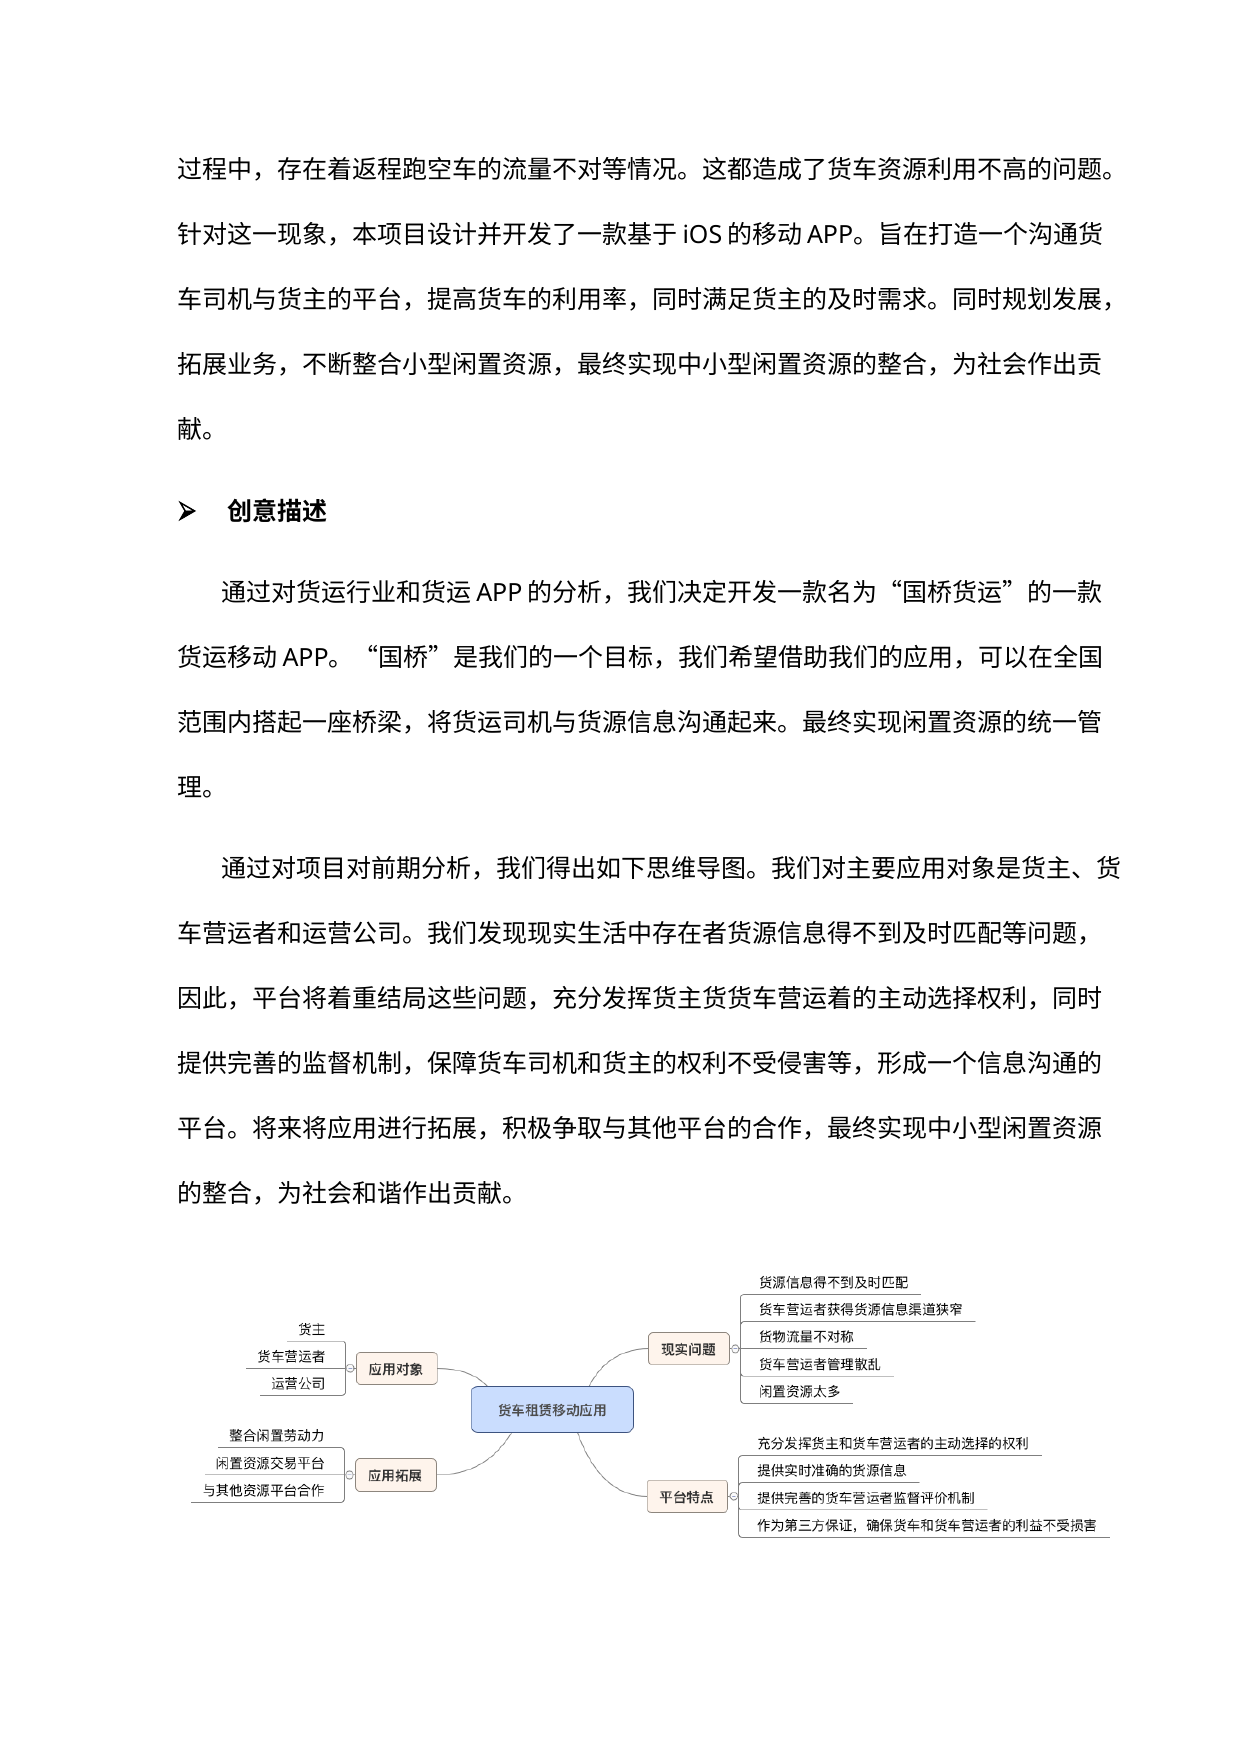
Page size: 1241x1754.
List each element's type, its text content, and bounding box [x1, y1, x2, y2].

text 通过对货运行业和货运APP的分析，我们决定开发一款名为“国桥货运”的一款货运移动APP。“国桥”是我们的一个目标，我们希望借助我们的应用，可以在全国范围内搭起一座桥梁，将货运司机与货源信息沟通起来。最终实现闲置资源的统一管理。 [177, 558, 1122, 818]
picture [177, 1256, 1123, 1550]
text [177, 135, 1122, 460]
list 创意描述 [177, 477, 1122, 542]
text 通过对项目对前期分析，我们得出如下思维导图。我们对主要应用对象是货主、货车营运者和运营公司。我们发现现实生活中存在者货源信息得不到及时匹配等问题，因此，平台将着重结局这些问题，充分发挥货主货货车营运着的主动选择权利，同时提供完善的监督机制，保障货车司机和货主的权利不受侵害等，形成一个信息沟通的平台。将来将应用进行拓展，积极争取与其他平台的合作，最终实现中小型闲置资源的整合，为社会和谐作出贡献。 [177, 834, 1122, 1224]
